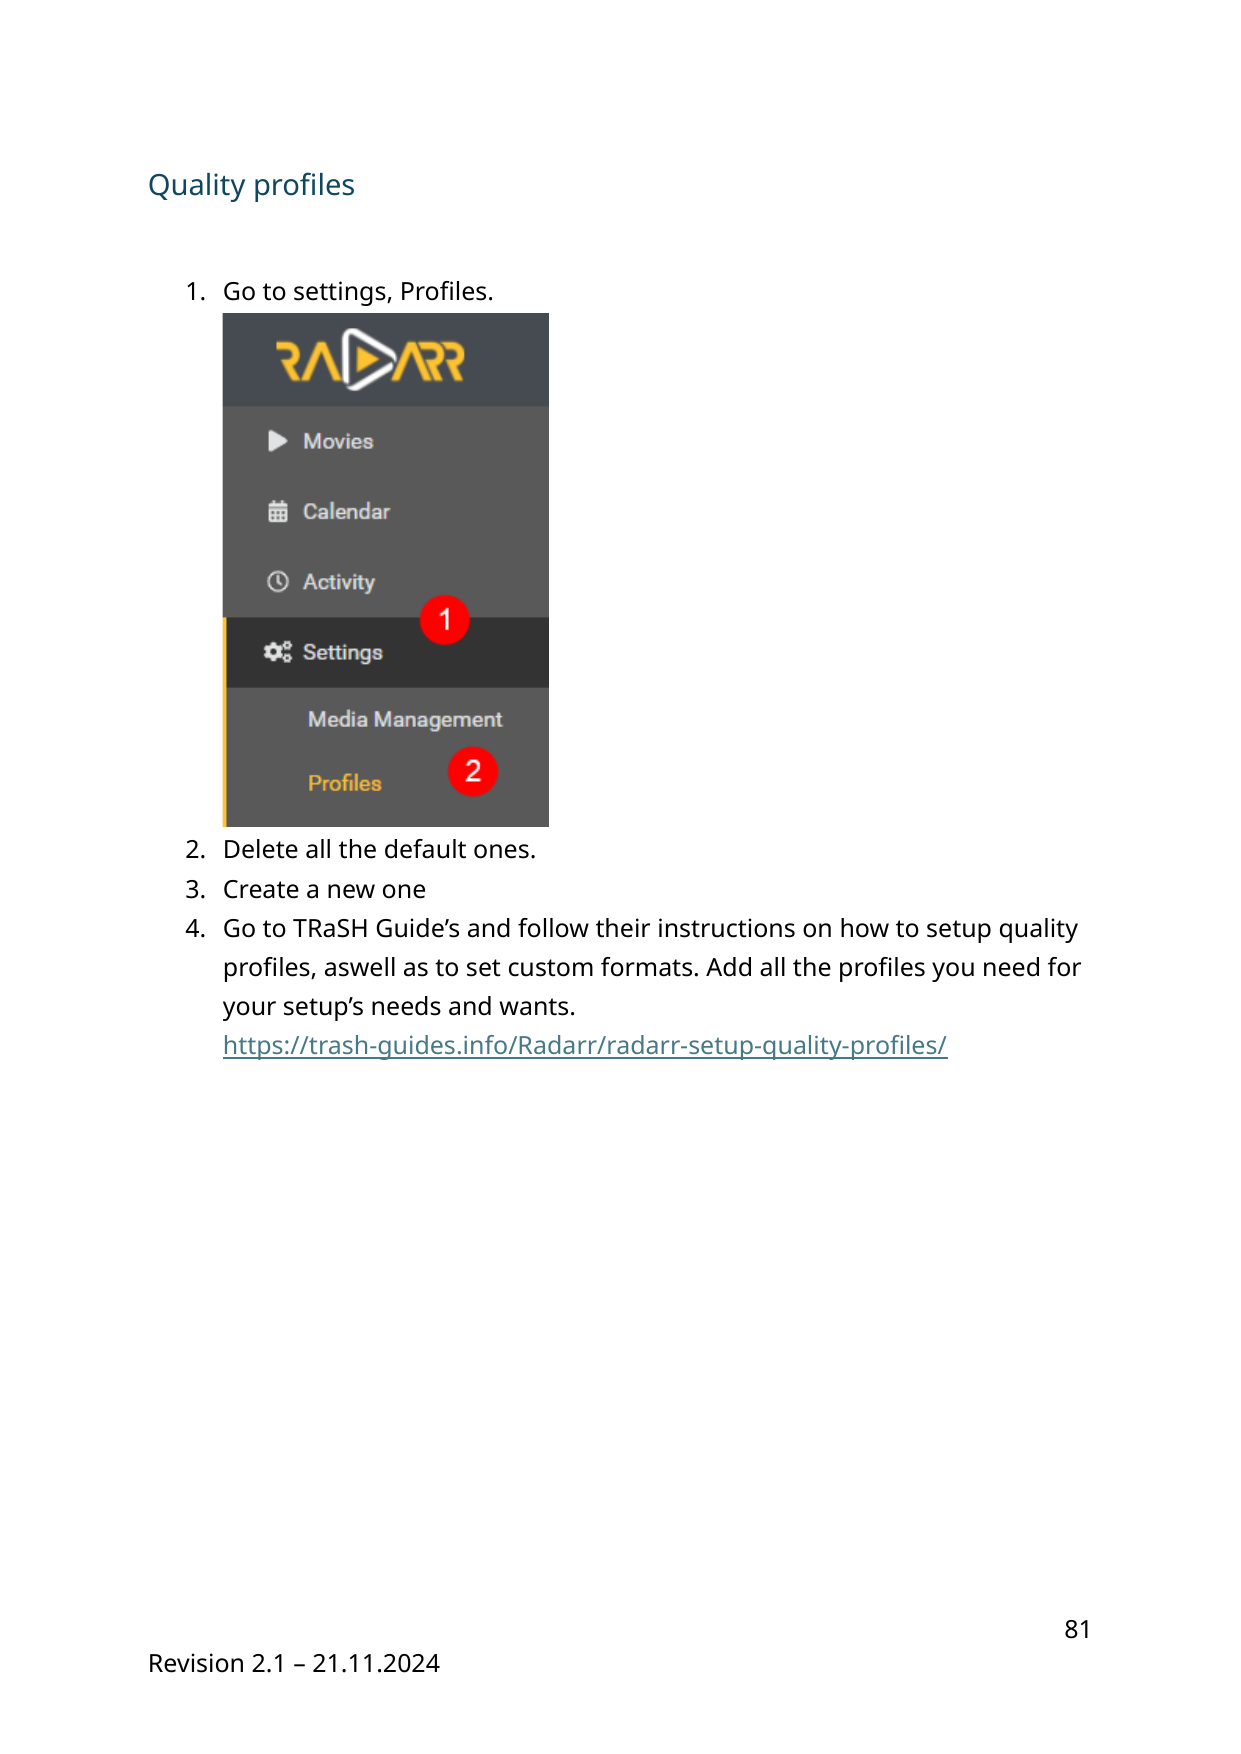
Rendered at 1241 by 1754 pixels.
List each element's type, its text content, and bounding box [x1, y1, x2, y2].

picture [222, 313, 549, 827]
list https://trash-guides.info/Radarr/radarr-setup-quality-profiles/ [223, 1028, 1093, 1062]
list Go to TRaSH Guide’s and follow their instructions on how to setup quality profiles, aswell as to set custom formats. Add all the profiles you need for your setup’s needs and wants. [185, 911, 1093, 1023]
list Create a new one [185, 871, 1093, 905]
list Go to settings, Profiles. [185, 274, 1093, 308]
subtitle Quality profiles [148, 164, 1093, 204]
list Delete all the default ones. [185, 832, 1093, 866]
